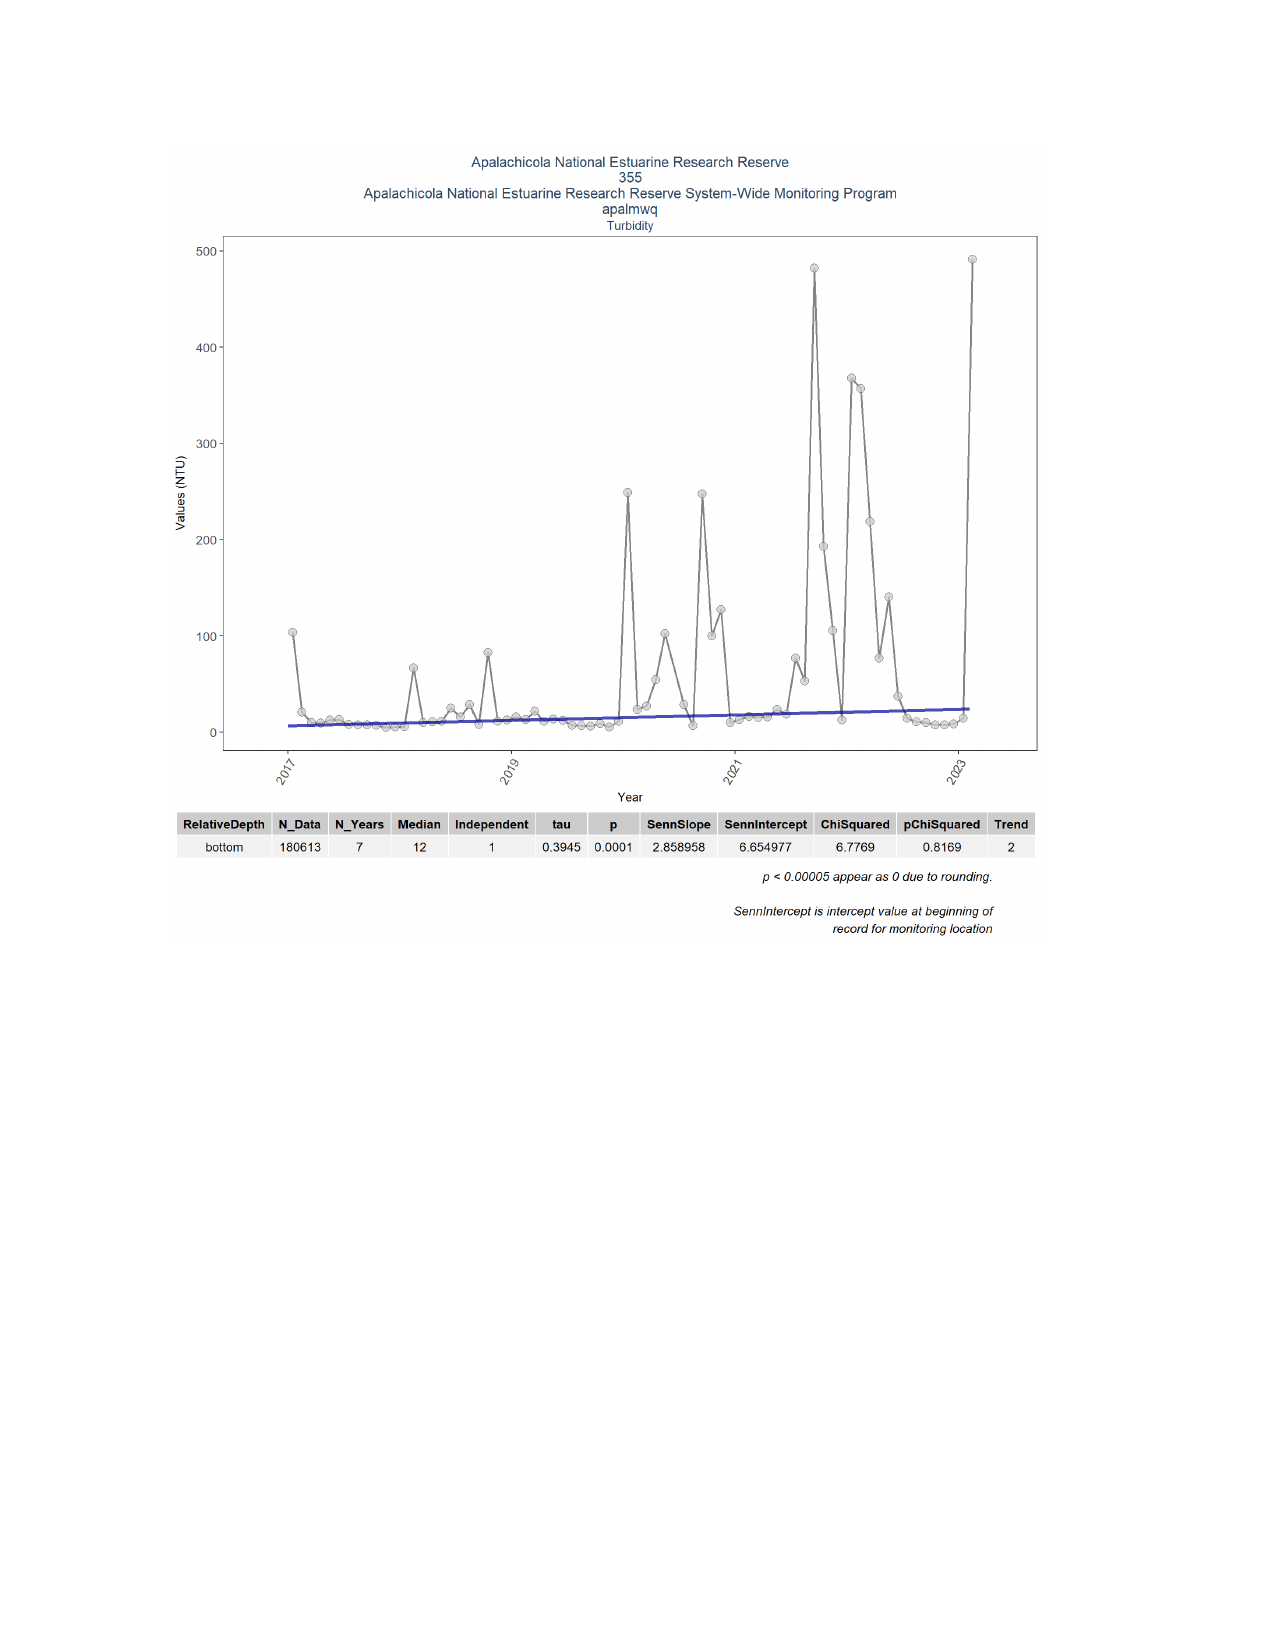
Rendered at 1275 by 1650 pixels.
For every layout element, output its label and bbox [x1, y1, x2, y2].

picture [168, 150, 1044, 938]
